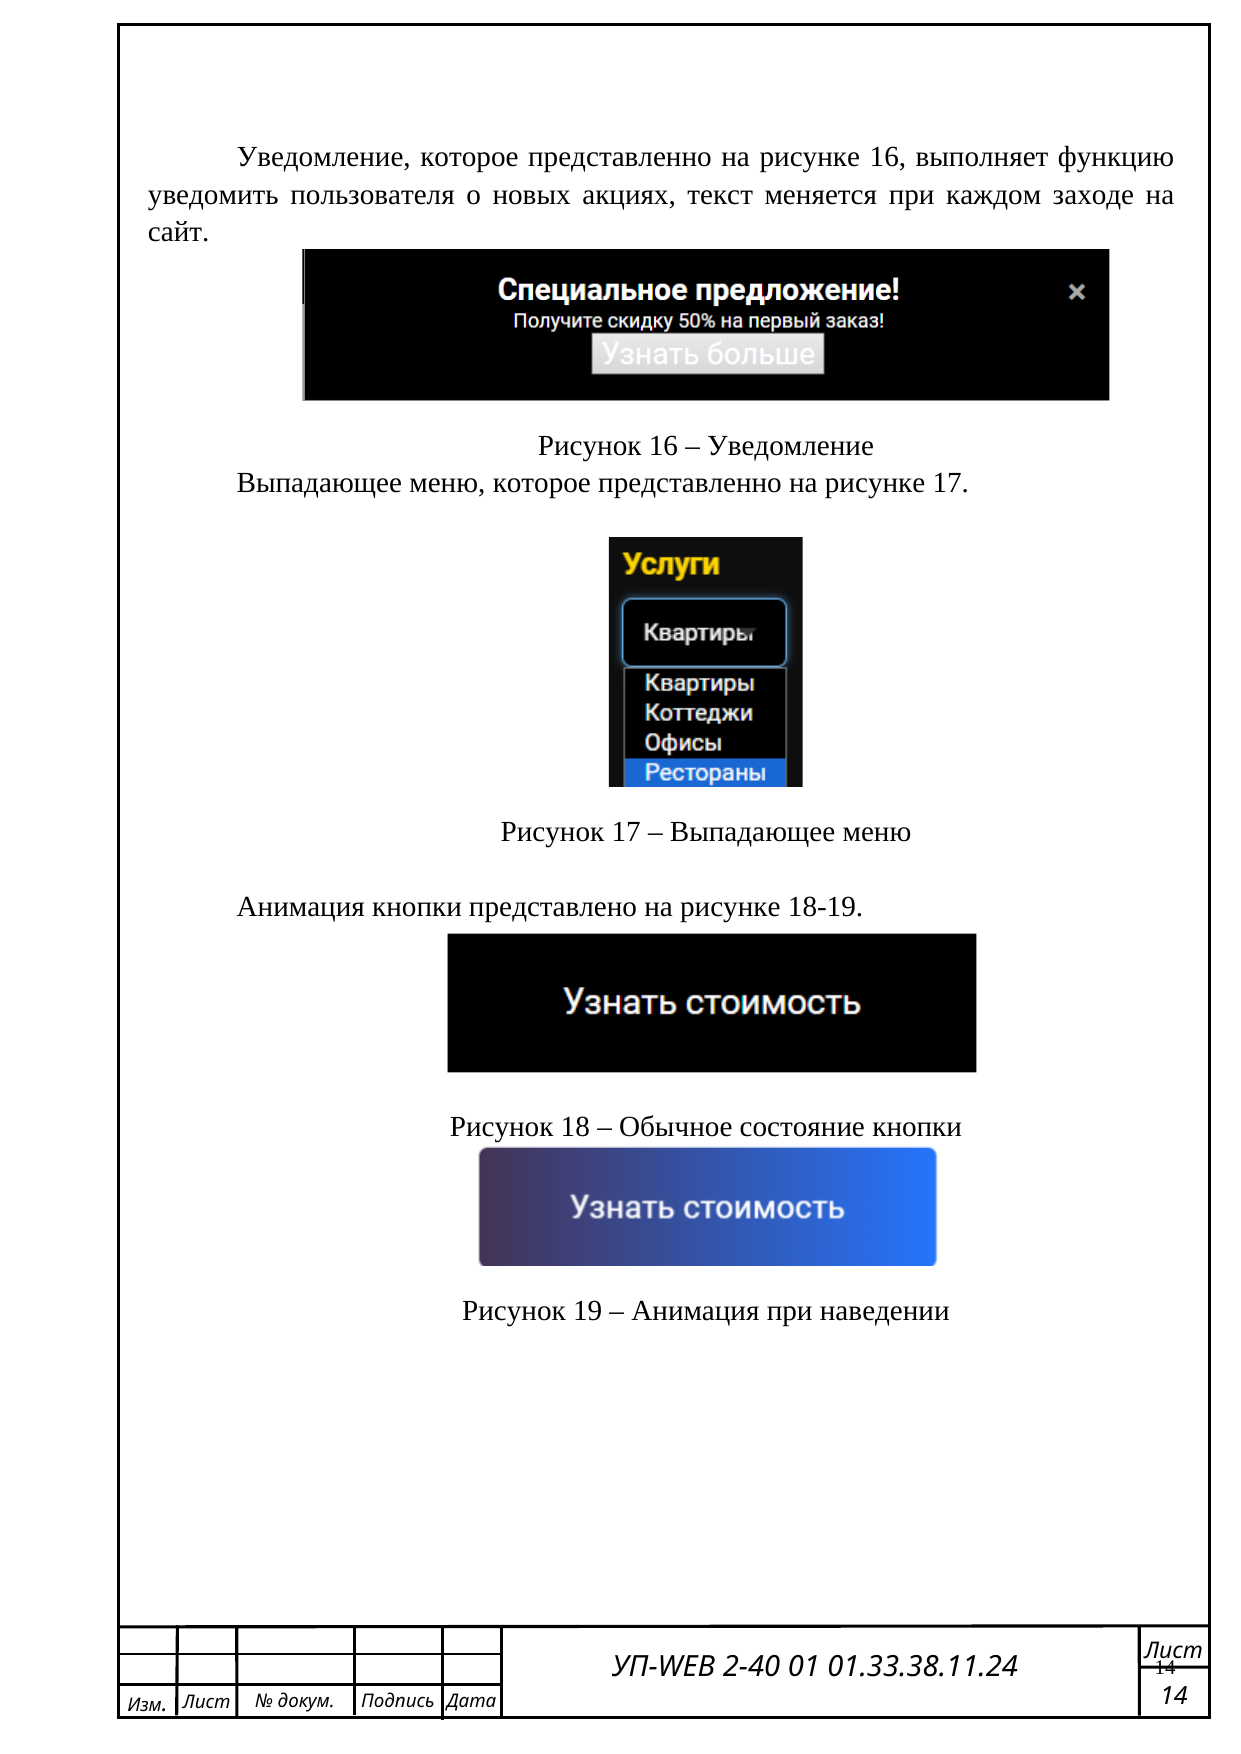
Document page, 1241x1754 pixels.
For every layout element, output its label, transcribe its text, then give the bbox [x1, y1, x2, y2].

text Выпадающее меню, которое представленно на рисунке 17. [148, 463, 1175, 500]
text Анимация кнопки представлено на рисунке 18-19. [148, 886, 1175, 924]
text Рисунок 18 – Обычное состояние кнопки [148, 1106, 1175, 1144]
text Рисунок 17 – Выпадающее меню [148, 811, 1175, 849]
picture [426, 923, 986, 1082]
text Уведомление, которое представленно на рисунке 16, выполняет функцию уведомить пользователя о новых акциях, текст меняется при каждом заходе на сайт. [148, 137, 1175, 249]
picture [608, 537, 803, 787]
text Рисунок 16 – Уведомление [148, 425, 1175, 463]
text Рисунок 19 – Анимация при наведении [148, 1291, 1175, 1328]
picture [302, 249, 1110, 401]
picture [471, 1143, 941, 1266]
